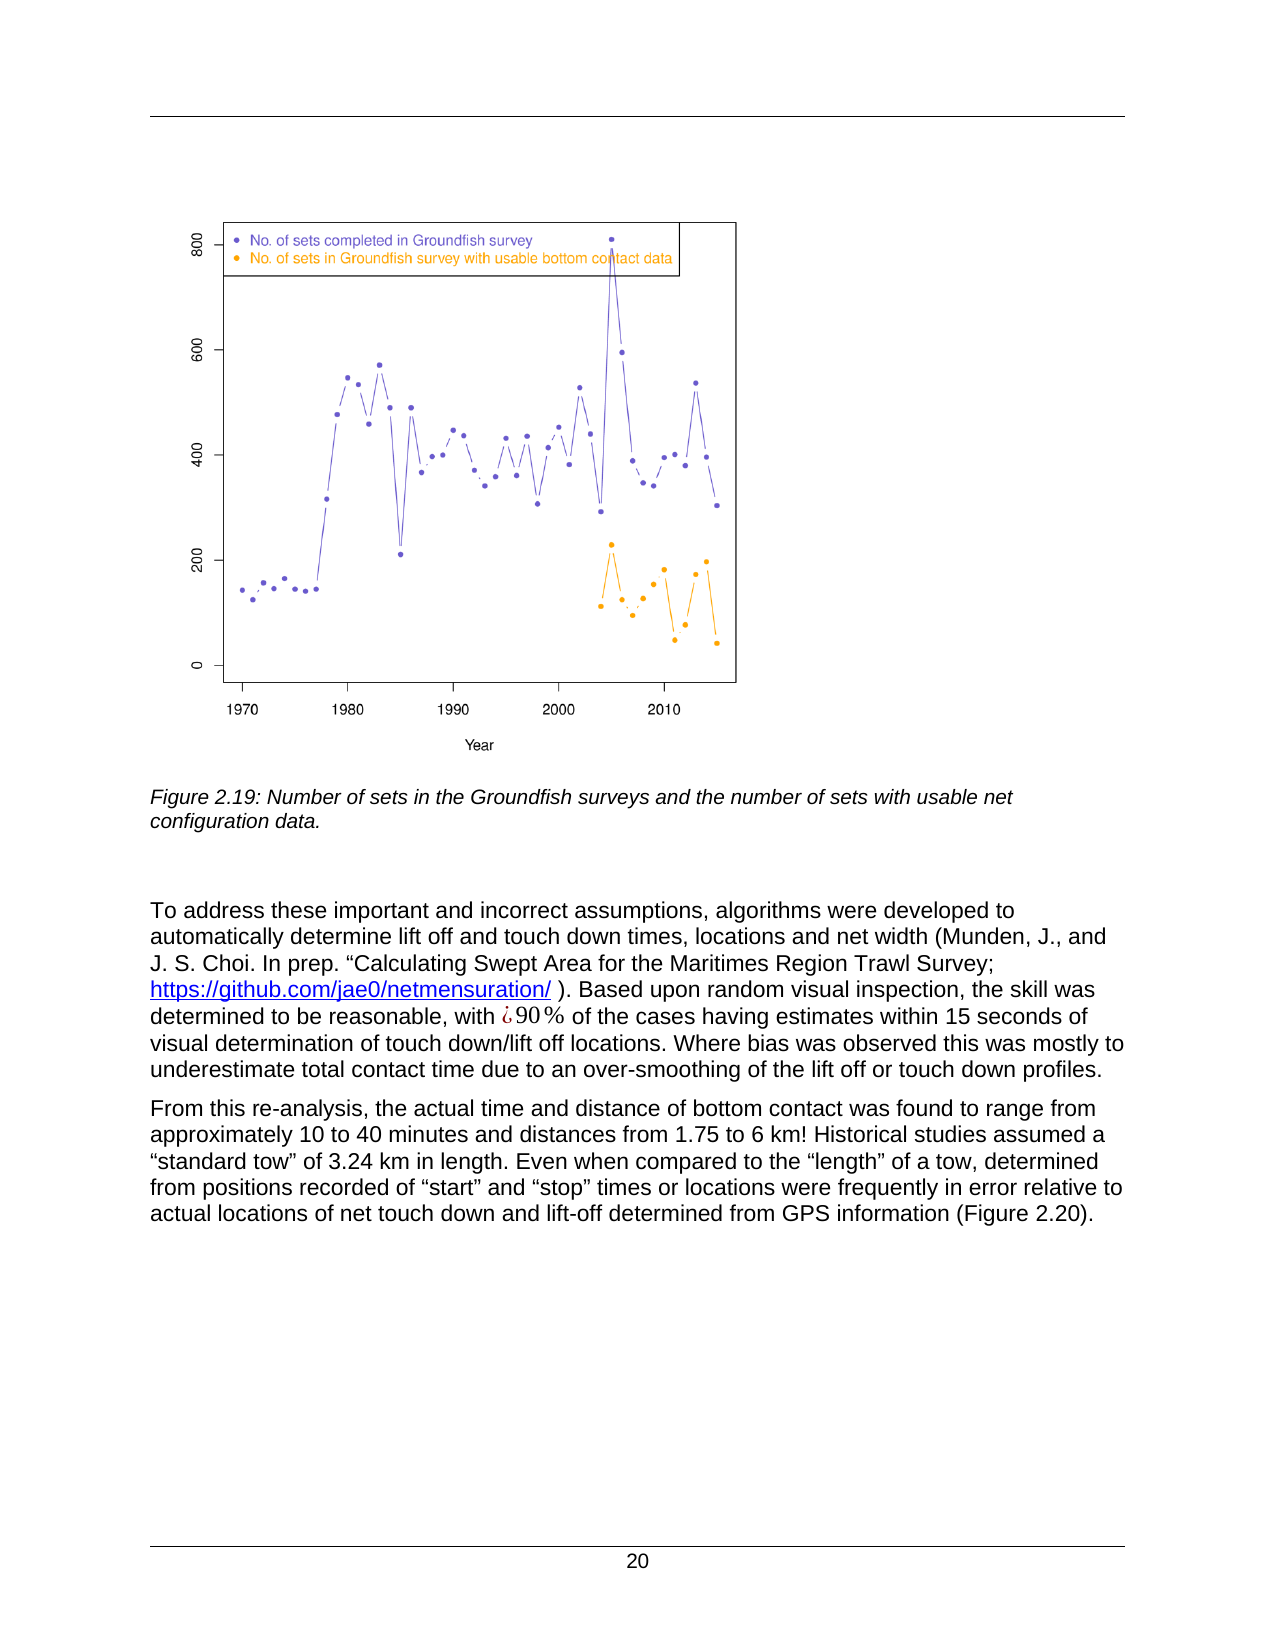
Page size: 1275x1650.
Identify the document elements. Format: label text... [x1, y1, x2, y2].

text To address these important and incorrect assumptions, algorithms were developed to automatically determine lift off and touch down times, locations and net width (Munden, J., and J. S. Choi. In prep. “Calculating Swept Area for the Maritimes Region Trawl Survey; https://github.com/jae0/netmensuration/ ). Based upon random visual inspection, the skill was determined to be reasonable, with of the cases having estimates within 15 seconds of visual determination of touch down/lift off locations. Where bias was observed this was mostly to underestimate total contact time due to an over-smoothing of the lift off or touch down profiles. [150, 897, 1125, 1082]
picture [150, 150, 773, 773]
text Figure 2.19: Number of sets in the Groundfish surveys and the number of sets with usable net configuration data. [150, 785, 1125, 833]
text From this re-analysis, the actual time and distance of bottom contact was found to range from approximately 10 to 40 minutes and distances from 1.75 to 6 km! Historical studies assumed a “standard tow” of 3.24 km in length. Even when compared to the “length” of a tow, determined from positions recorded of “start” and “stop” times or locations were frequently in error relative to actual locations of net touch down and lift-off determined from GPS information (Figure 2.20). [150, 1095, 1125, 1227]
